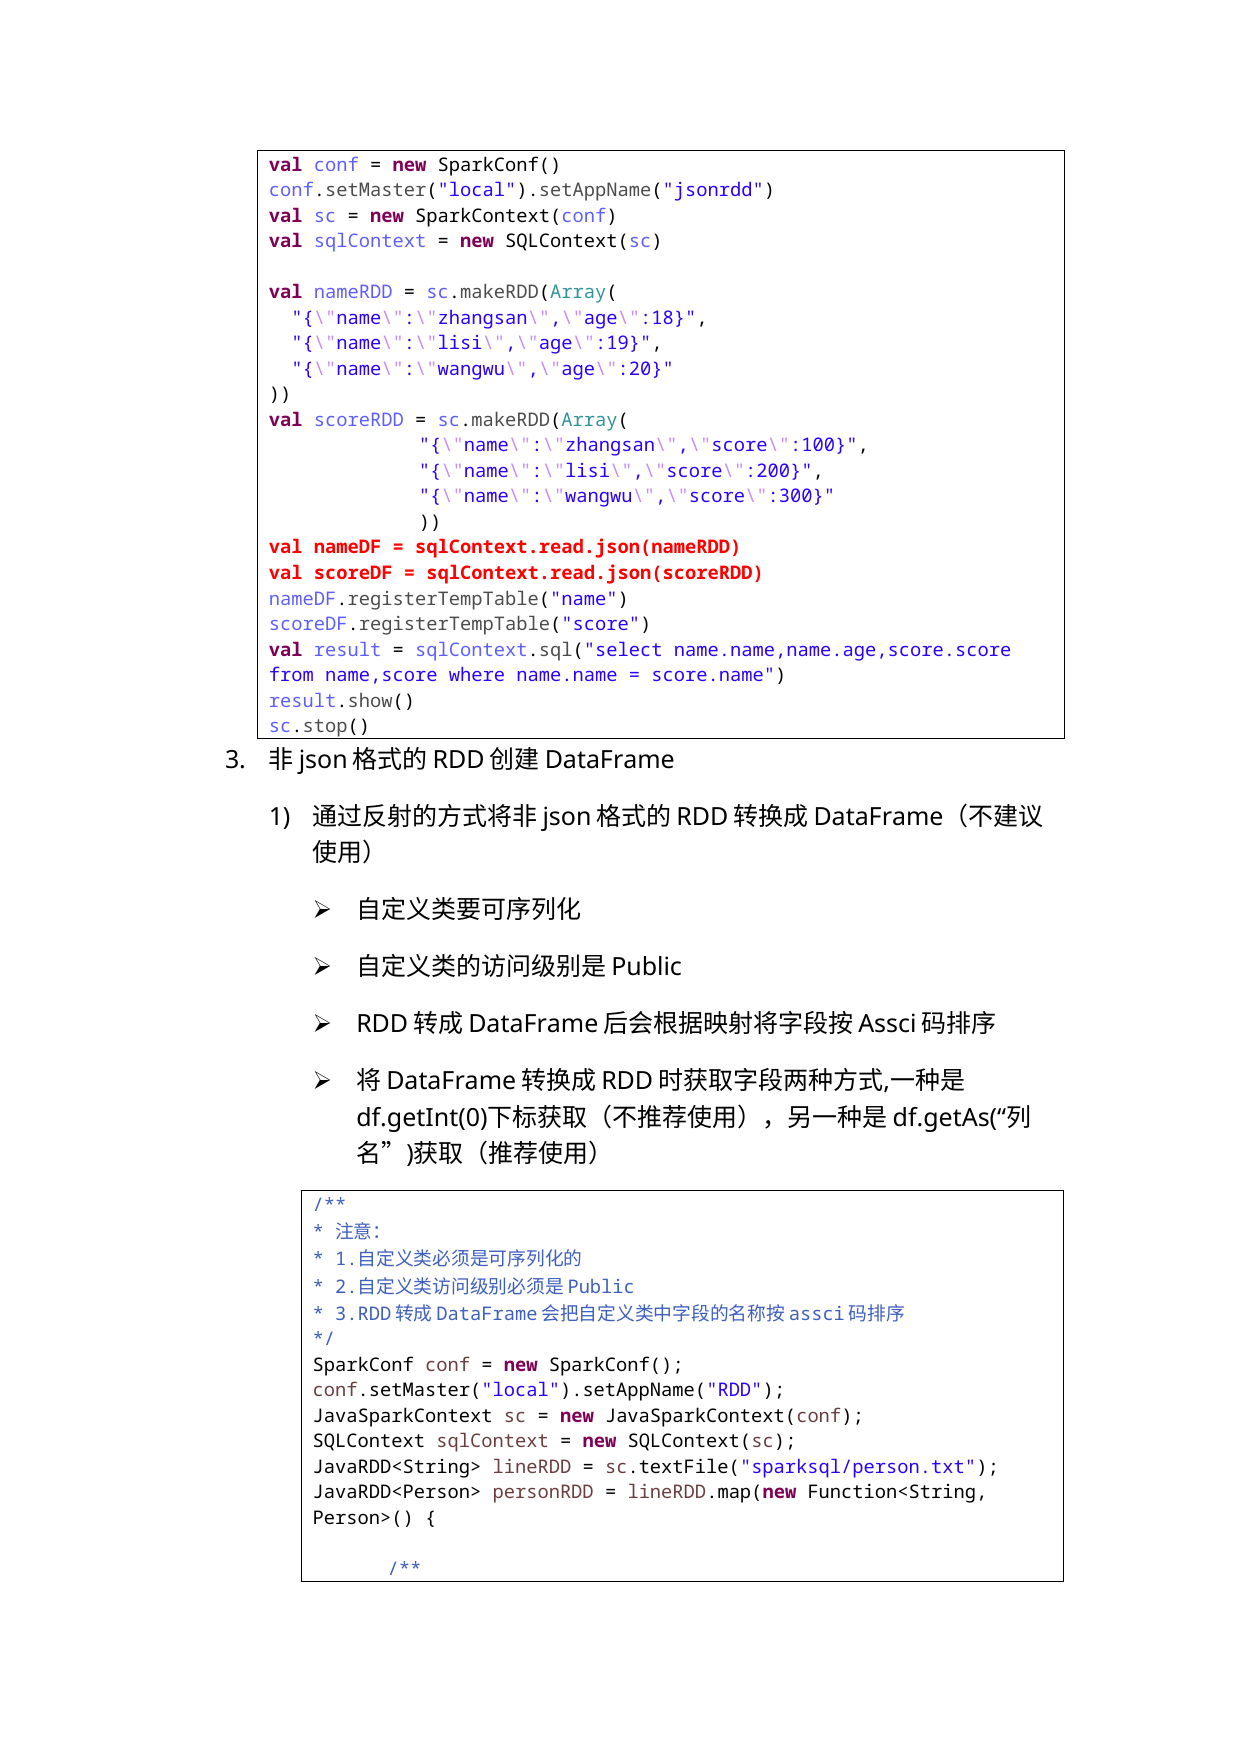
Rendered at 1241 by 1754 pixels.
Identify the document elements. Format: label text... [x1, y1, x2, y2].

list 自定义类要可序列化 [312, 889, 1053, 926]
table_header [302, 1191, 1063, 1581]
table_header val conf = new SparkConf() conf.setMaster("local").setAppName("jsonrdd") val sc = new SparkContext(conf) val sqlContext = new SQLContext(sc) val nameRDD = sc.makeRDD(Array( "{\"name\":\"zhangsan\",\"age\":18}", "{\"name\":\"lisi\",\"age\":19}", "{\"name\":\"wangwu\",\"age\":20}" )) val scoreRDD = sc.makeRDD(Array( "{\"name\":\"zhangsan\",\"score\":100}", "{\"name\":\"lisi\",\"score\":200}", "{\"name\":\"wangwu\",\"score\":300}" )) val nameDF = sqlContext.read.json(nameRDD) val scoreDF = sqlContext.read.json(scoreRDD) nameDF.registerTempTable("name") scoreDF.registerTempTable("score") val result = sqlContext.sql("select name.name,name.age,score.score from name,score where name.name = score.name") result.show() sc.stop() [258, 151, 1064, 738]
list 将DataFrame转换成RDD时获取字段两种方式,一种是df.getInt(0)下标获取（不推荐使用），另一种是df.getAs(“列名”)获取（推荐使用） [312, 1061, 1053, 1169]
list 自定义类的访问级别是Public [312, 947, 1053, 983]
list RDD转成DataFrame后会根据映射将字段按Assci码排序 [312, 1004, 1053, 1040]
list 非json格式的RDD创建DataFrame [225, 739, 1053, 775]
list 通过反射的方式将非json格式的RDD转换成DataFrame（不建议使用） [268, 796, 1053, 869]
